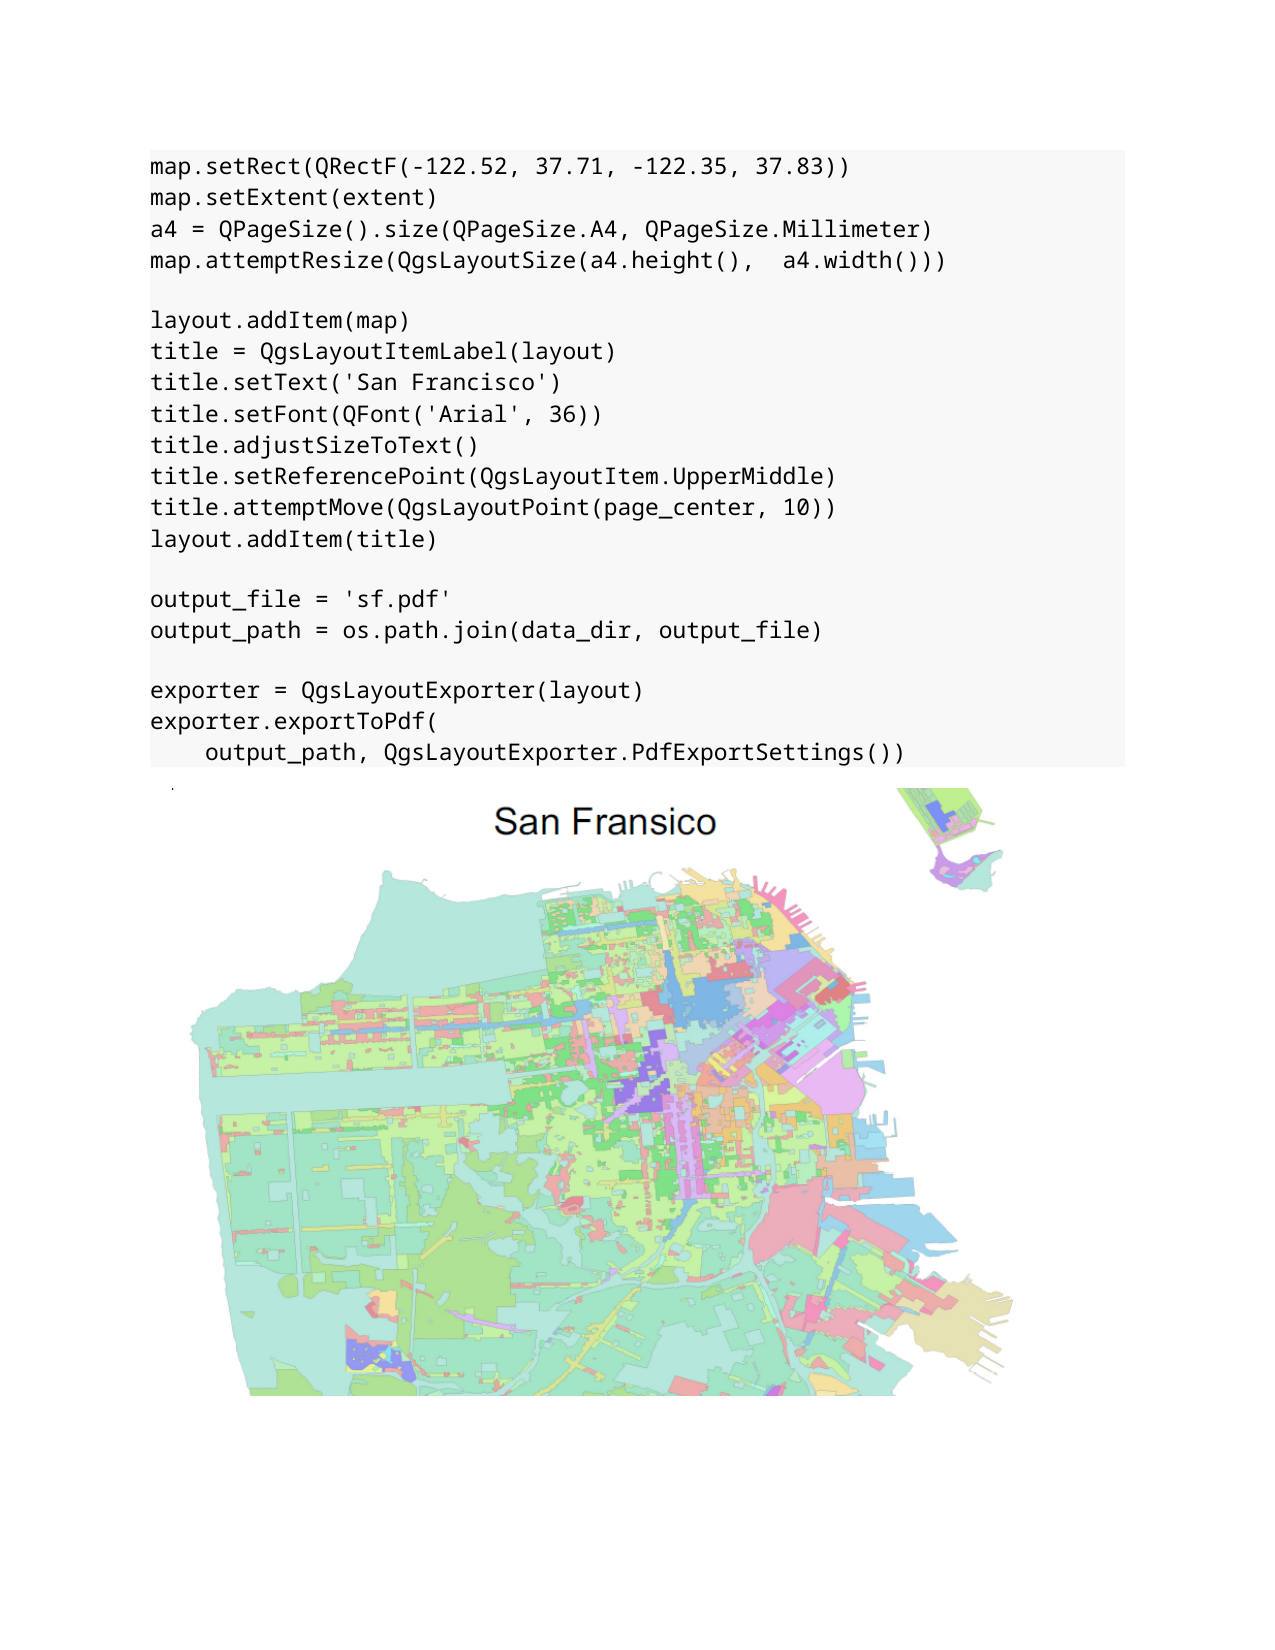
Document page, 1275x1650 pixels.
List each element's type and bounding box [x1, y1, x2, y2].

picture [168, 788, 1044, 1396]
text [150, 150, 1125, 767]
